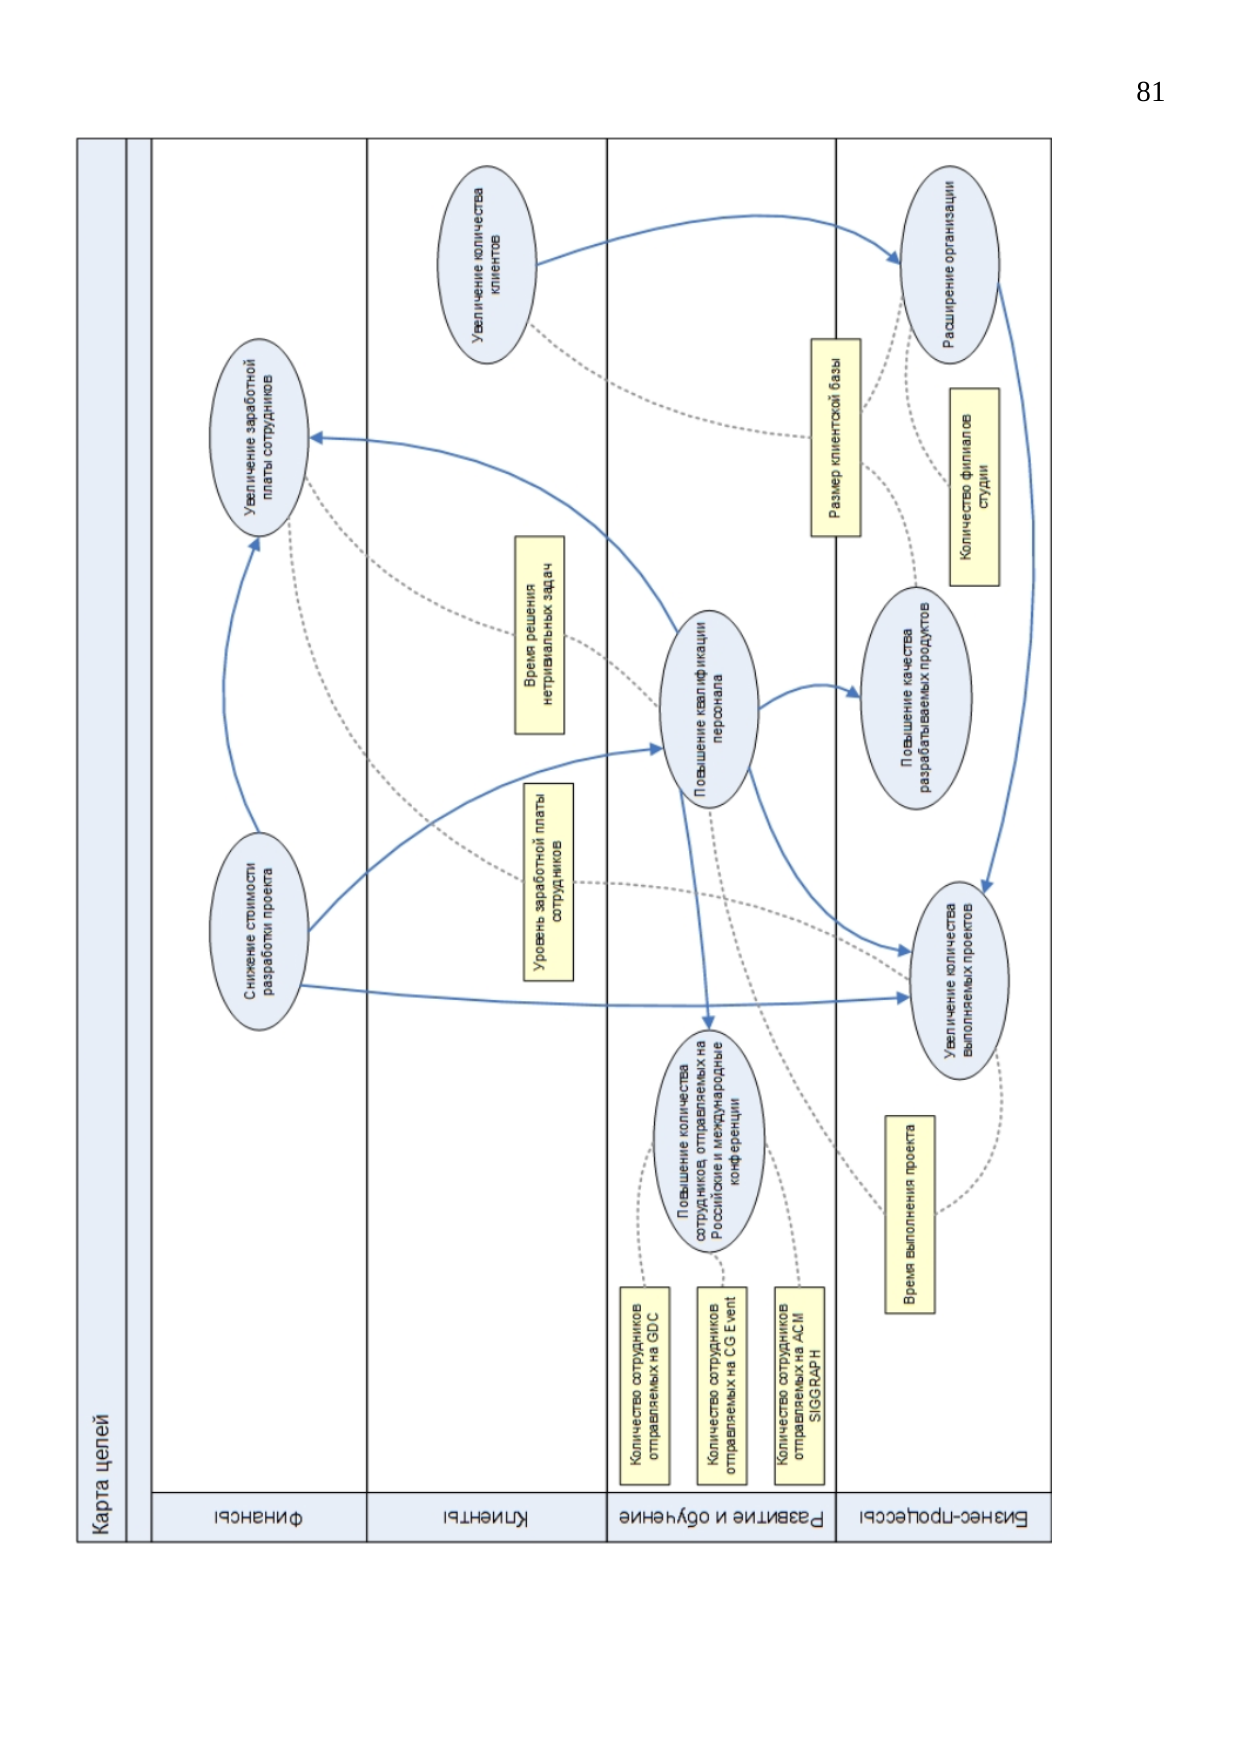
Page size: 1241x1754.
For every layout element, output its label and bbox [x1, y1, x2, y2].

picture [77, 138, 1052, 1546]
